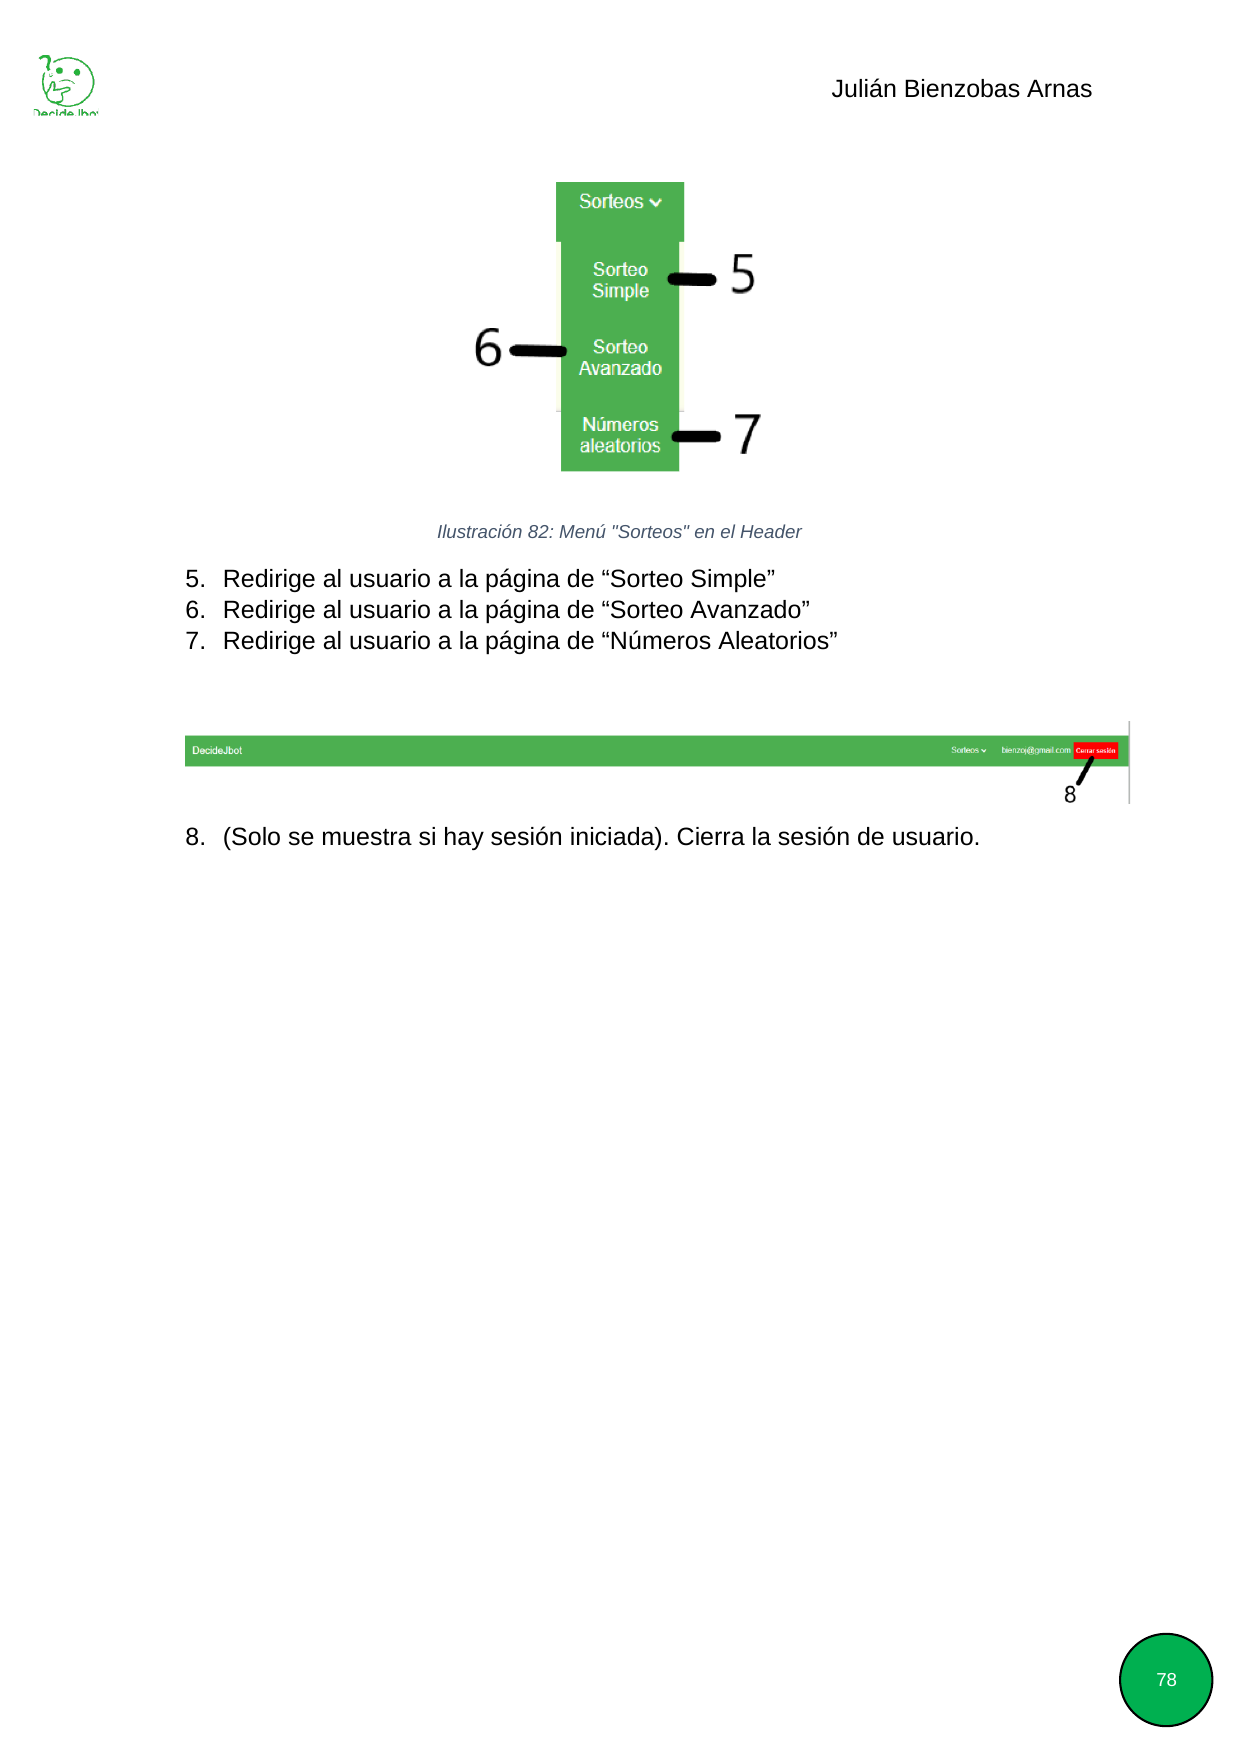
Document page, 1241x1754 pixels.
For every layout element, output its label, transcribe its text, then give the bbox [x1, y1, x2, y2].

list Redirige al usuario a la página de “Sorteo Avanzado” [185, 595, 1092, 623]
list (Solo se muestra si hay sesión iniciada). Cierra la sesión de usuario. [185, 822, 1092, 851]
list Redirige al usuario a la página de “Sorteo Simple” [185, 564, 1092, 592]
picture [185, 721, 1130, 804]
picture [32, 55, 99, 114]
list Redirige al usuario a la página de “Números Aleatorios” [185, 626, 1092, 654]
picture [428, 147, 813, 503]
text Ilustración 82: Menú "Sorteos" en el Header [148, 521, 1092, 543]
